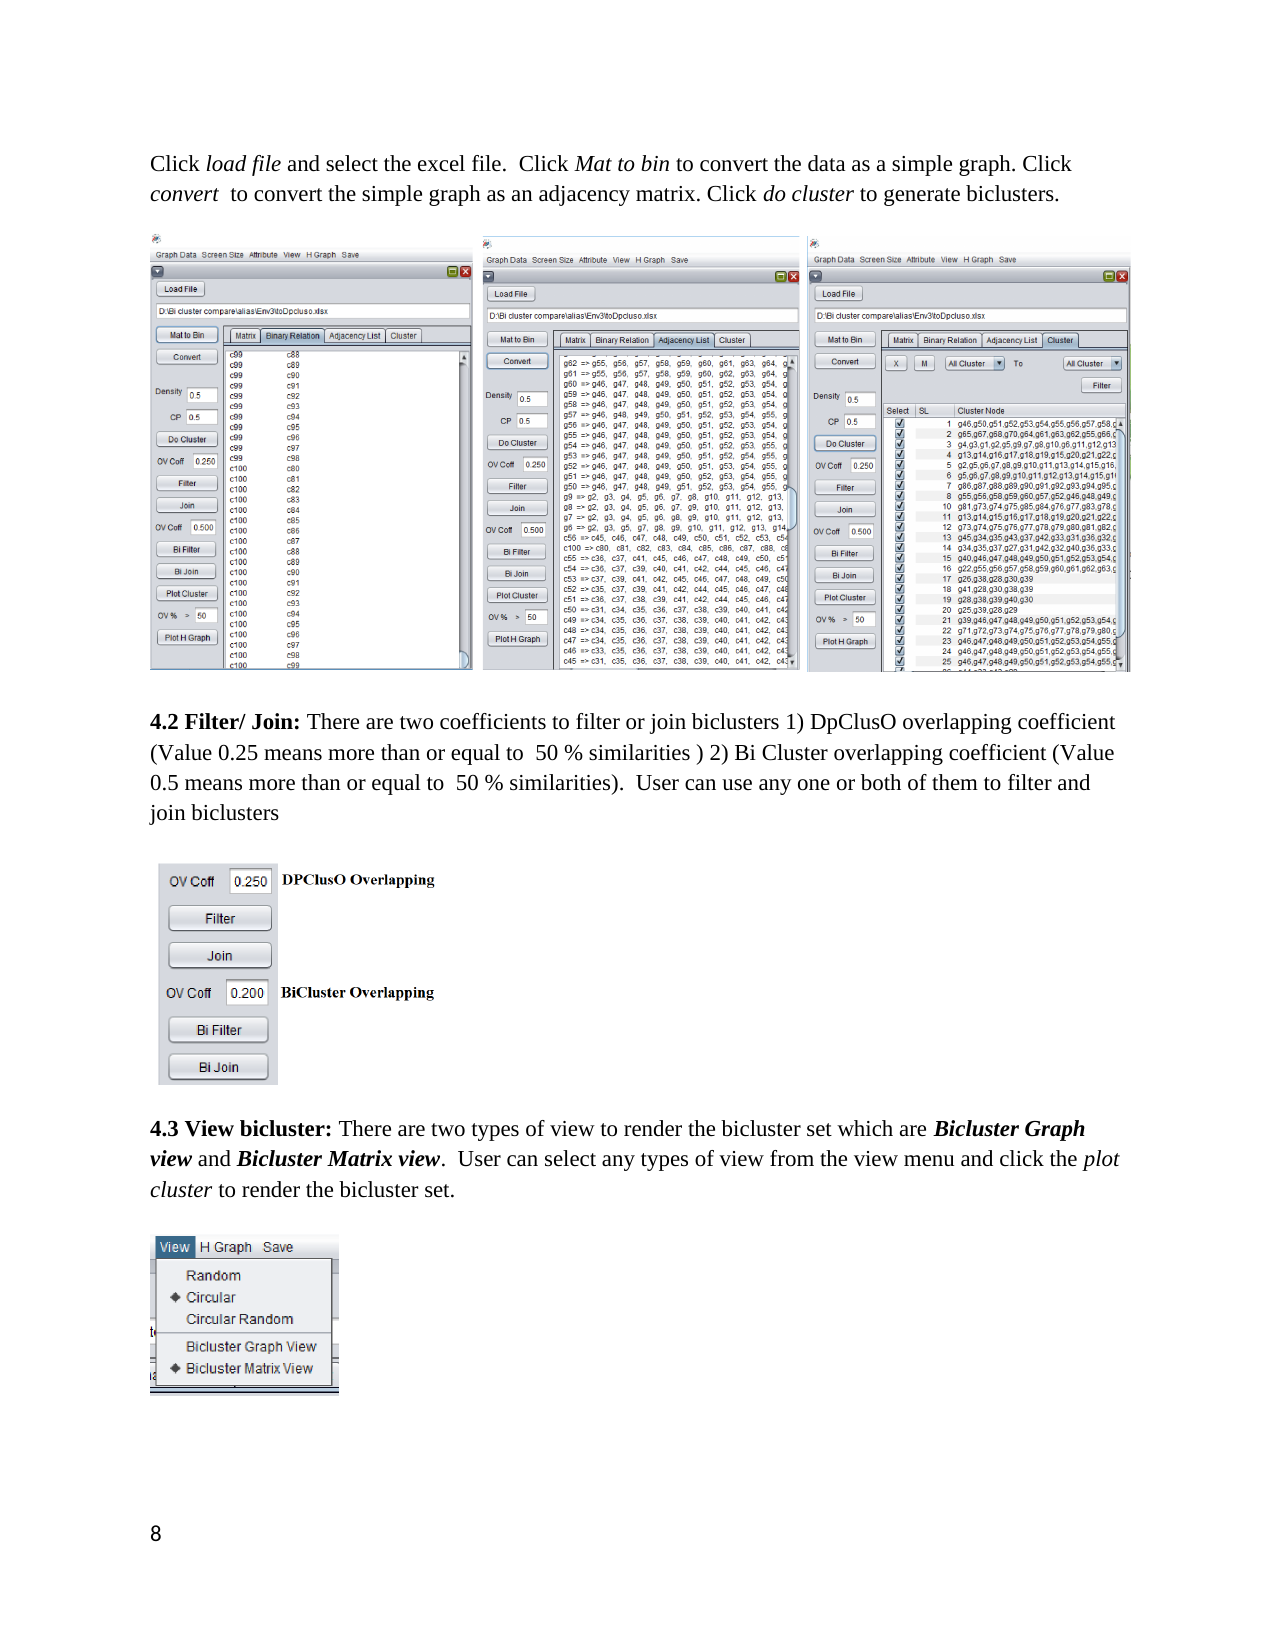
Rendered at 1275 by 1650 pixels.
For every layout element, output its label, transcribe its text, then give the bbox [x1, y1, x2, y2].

picture [150, 850, 442, 1091]
picture [807, 236, 1131, 672]
text 4.2 Filter/ Join: There are two coefficients to filter or join biclusters 1) DpClusO overlapping coefficient (Value 0.25 means more than or equal to 50 % similarities ) 2) Bi Cluster overlapping coefficient (Value 0.5 means more than or equal to 50 % similarities). User can use any one or both of them to filter and join biclusters [150, 708, 1125, 825]
text Click load file and select the excel file. Click Mat to bin to convert the data as a simple graph. Click convert to convert the simple graph as an adjacency matrix. Click do cluster to generate biclusters. [150, 150, 1125, 207]
picture [150, 1226, 339, 1396]
picture [482, 236, 800, 670]
picture [150, 231, 473, 670]
text 4.3 View bicluster: There are two types of view to render the bicluster set which are Bicluster Graph view and Bicluster Matrix view. User can select any types of view from the view menu and click the plot cluster to render the bicluster set. [150, 1115, 1125, 1202]
